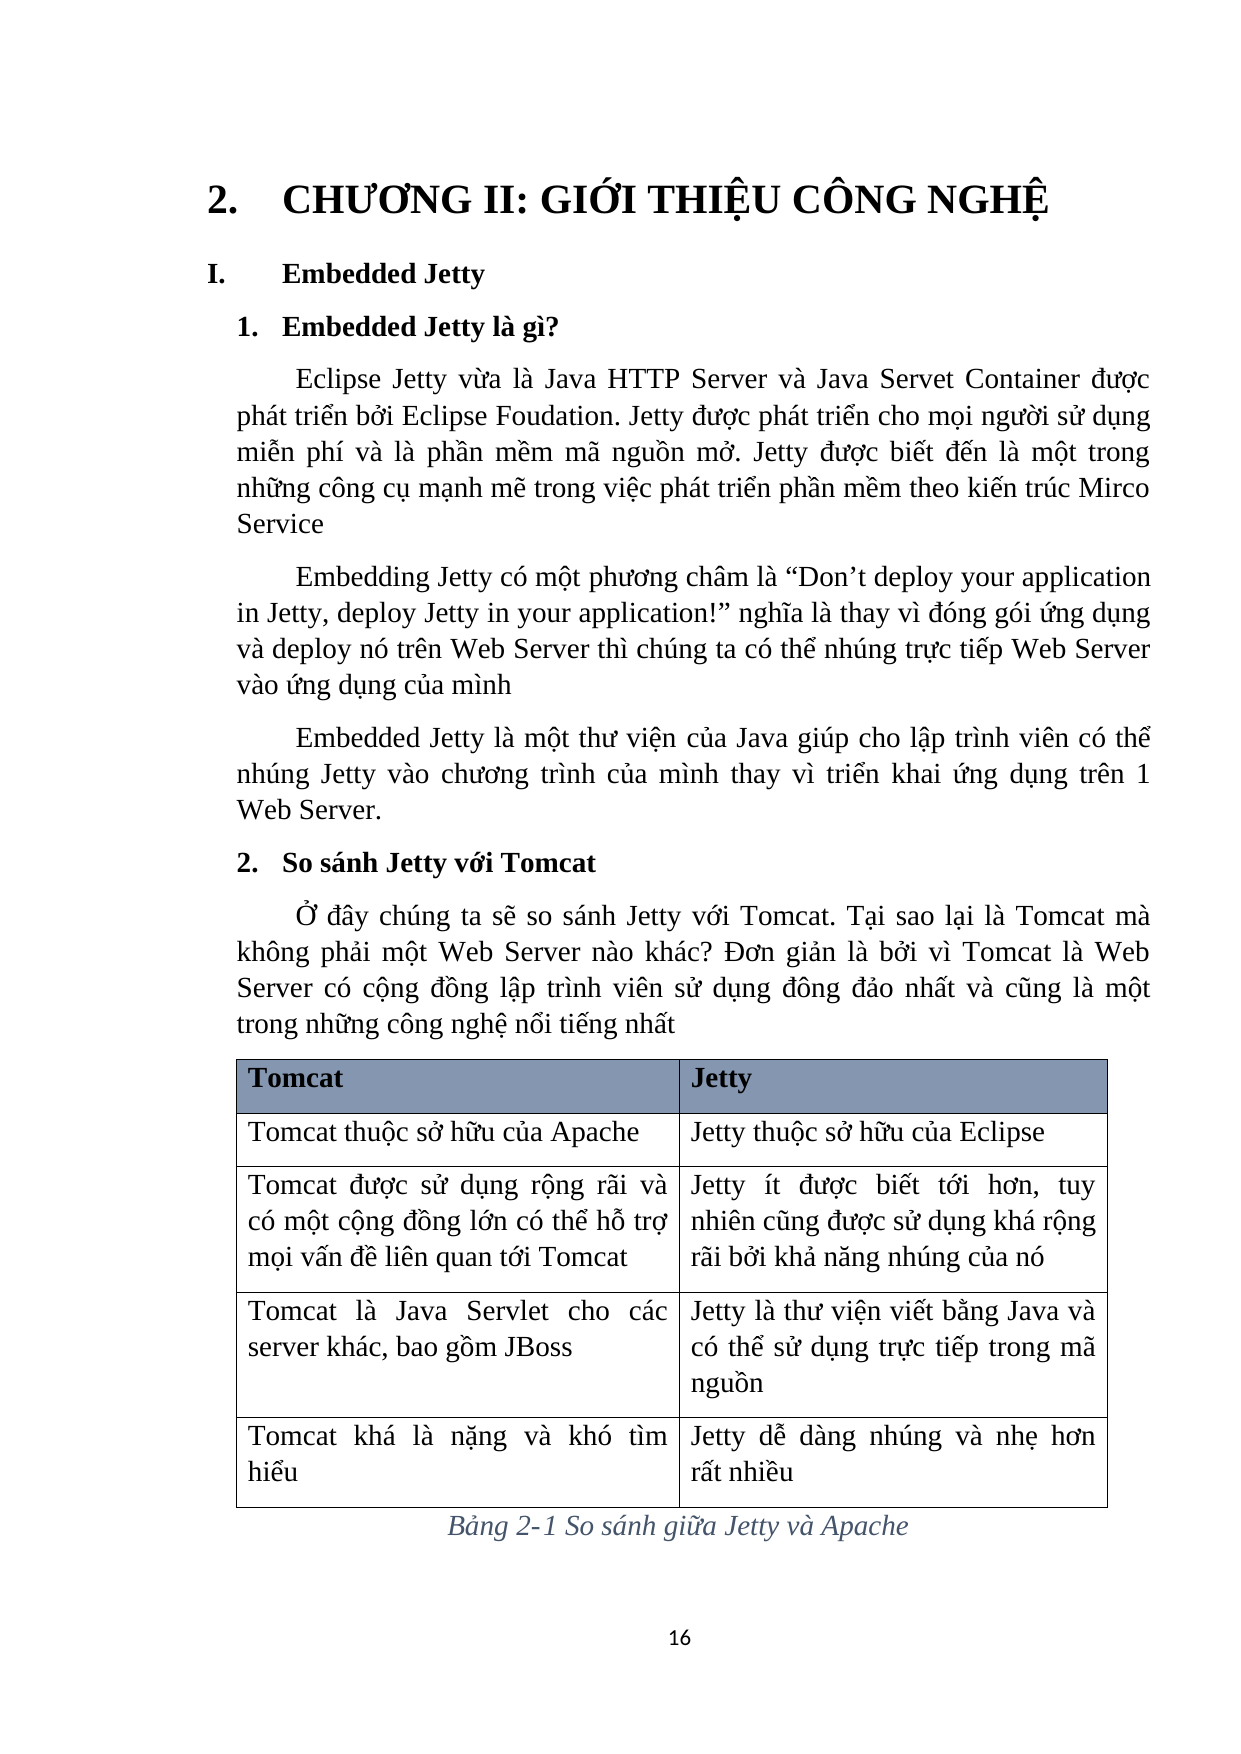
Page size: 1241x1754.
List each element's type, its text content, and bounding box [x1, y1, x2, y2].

table_cell Tomcat khá là nặng và khó tìm hiểu [237, 1418, 679, 1507]
subtitle CHƯƠNG II: GIỚI THIỆU CÔNG NGHỆ [207, 175, 1152, 223]
table_cell Jetty thuộc sở hữu của Eclipse [680, 1114, 1107, 1166]
text Bảng 2-1 So sánh giữa Jetty và Apache [207, 1508, 1152, 1541]
list Embedded Jetty là gì? [236, 309, 1152, 342]
table_cell Tomcat là Java Servlet cho các server khác, bao gồm JBoss [237, 1293, 679, 1417]
text Ở đây chúng ta sẽ so sánh Jetty với Tomcat. Tại sao lại là Tomcat mà không phải một Web Server nào khác? Đơn giản là bởi vì Tomcat là Web Server có cộng đồng lập trình viên sử dụng đông đảo nhất và cũng là một trong những công nghệ nổi tiếng nhất [236, 898, 1152, 1040]
list So sánh Jetty với Tomcat [236, 845, 1152, 879]
table_header Jetty [680, 1060, 1107, 1113]
list Embedded Jetty [207, 256, 1152, 289]
text Eclipse Jetty vừa là Java HTTP Server và Java Servet Container được phát triển bởi Eclipse Foudation. Jetty được phát triển cho mọi người sử dụng miễn phí và là phần mềm mã nguồn mở. Jetty được biết đến là một trong những công cụ mạnh mẽ trong việc phát triển phần mềm theo kiến trúc Mirco Service [236, 361, 1152, 539]
table_cell Jetty dễ dàng nhúng và nhẹ hơn rất nhiều [680, 1418, 1107, 1507]
table_cell Jetty ít được biết tới hơn, tuy nhiên cũng được sử dụng khá rộng rãi bởi khả năng nhúng của nó [680, 1167, 1107, 1292]
list Embedding Jetty có một phương châm là “Don’t deploy your application in Jetty, deploy Jetty in your application!” nghĩa là thay vì đóng gói ứng dụng và deploy nó trên Web Server thì chúng ta có thể nhúng trực tiếp Web Server vào ứng dụng của mình [236, 559, 1152, 701]
table_cell Tomcat thuộc sở hữu của Apache [237, 1114, 679, 1166]
table_header Tomcat [237, 1060, 679, 1113]
table_cell Tomcat được sử dụng rộng rãi và có một cộng đồng lớn có thể hỗ trợ mọi vấn đề liên quan tới Tomcat [237, 1167, 679, 1292]
table_cell Jetty là thư viện viết bằng Java và có thể sử dụng trực tiếp trong mã nguồn [680, 1293, 1107, 1417]
text Embedded Jetty là một thư viện của Java giúp cho lập trình viên có thể nhúng Jetty vào chương trình của mình thay vì triển khai ứng dụng trên 1 Web Server. [236, 720, 1152, 826]
